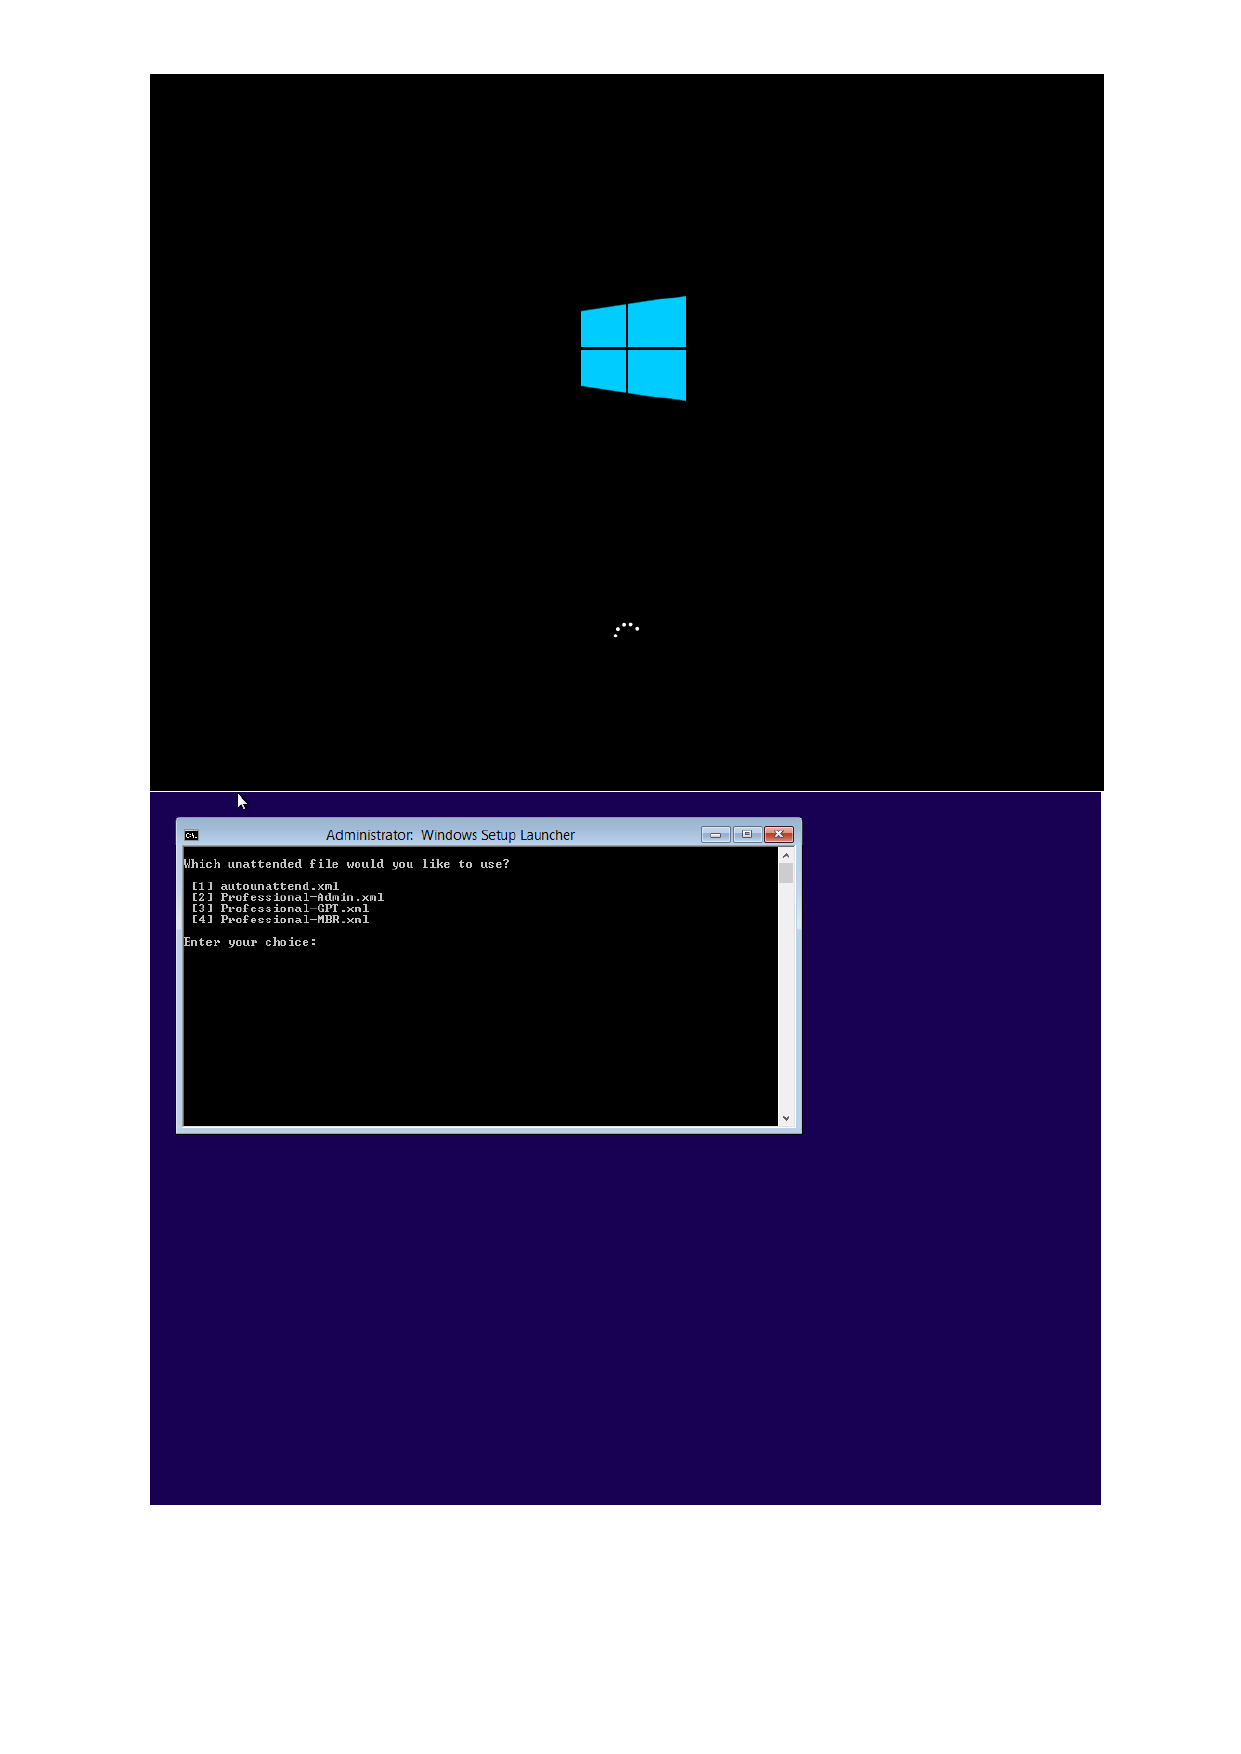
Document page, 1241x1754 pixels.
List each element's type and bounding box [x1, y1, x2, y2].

picture [150, 792, 1101, 1505]
picture [150, 74, 1104, 791]
